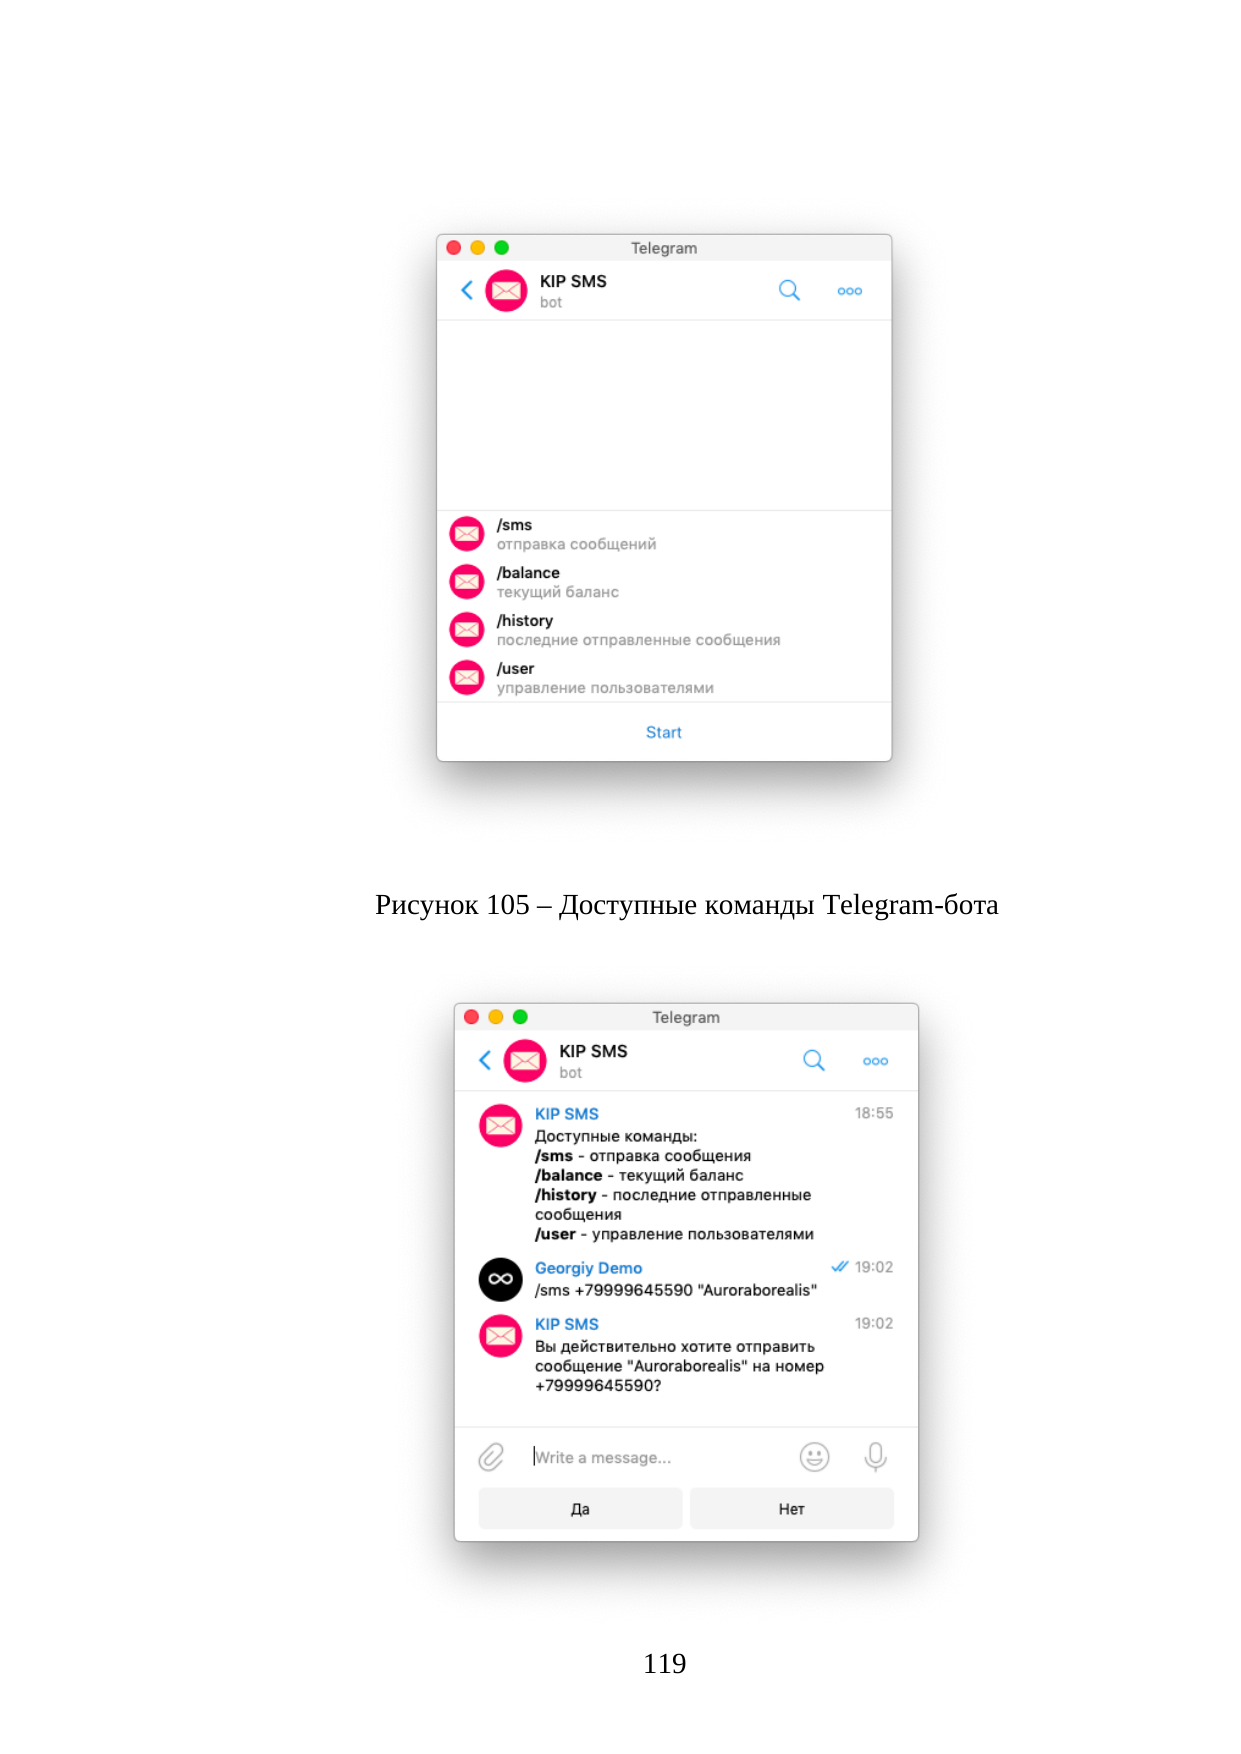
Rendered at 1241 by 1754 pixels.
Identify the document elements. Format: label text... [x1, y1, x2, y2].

text Рисунок 105 – Доступные команды Telegram-бота [222, 887, 1152, 920]
picture [387, 958, 987, 1632]
picture [370, 189, 959, 850]
